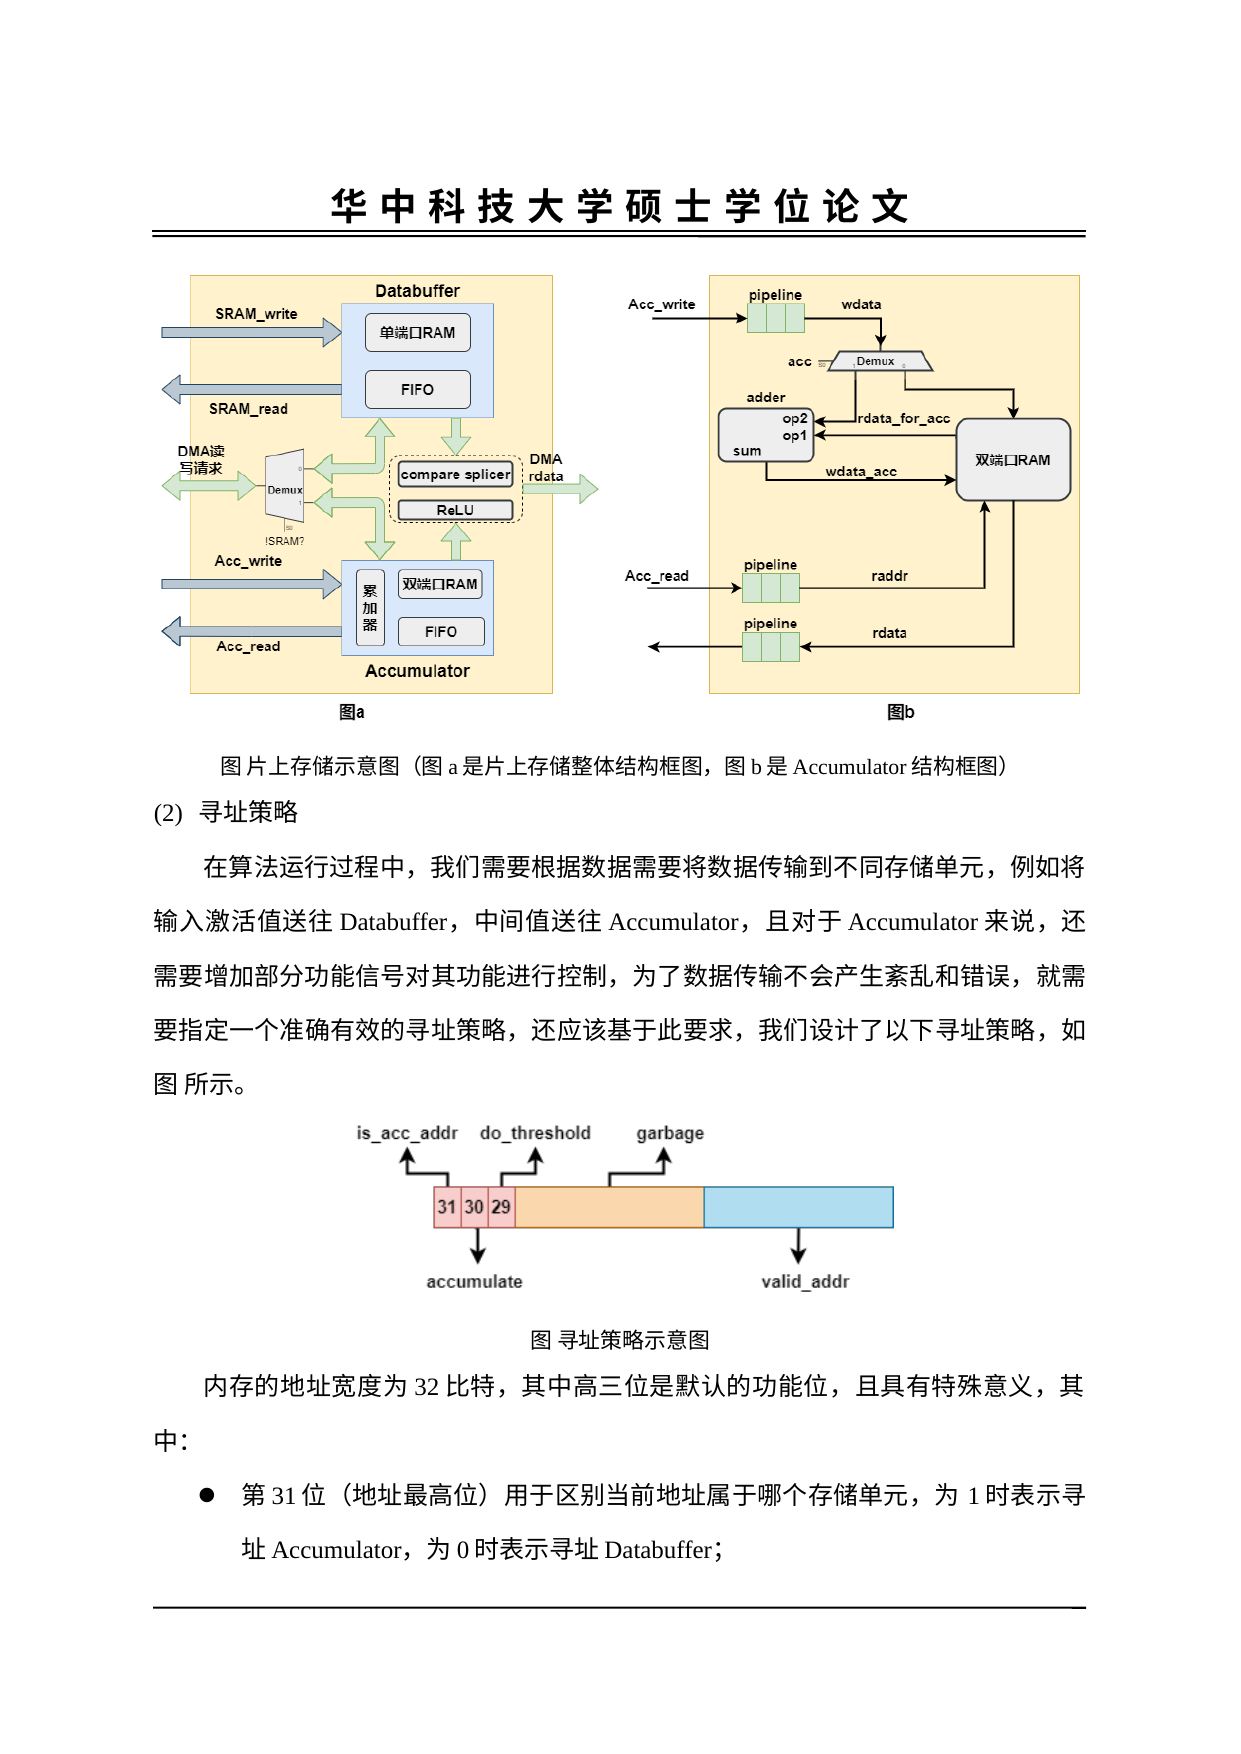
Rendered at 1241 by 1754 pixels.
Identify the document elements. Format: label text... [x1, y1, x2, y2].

text 图 寻址策略示意图 [153, 1323, 1087, 1354]
picture [346, 1119, 894, 1296]
list 寻址策略 [153, 793, 1087, 829]
text 图 片上存储示意图（图a是片上存储整体结构框图，图b是Accumulator结构框图） [153, 749, 1087, 780]
list 第31位（地址最高位）用于区别当前地址属于哪个存储单元，为1时表示寻址Accumulator，为0时表示寻址Databuffer； [197, 1476, 1087, 1566]
text 在算法运行过程中，我们需要根据数据需要将数据传输到不同存储单元，例如将输入激活值送往Databuffer，中间值送往Accumulator，且对于Accumulator来说，还需要增加部分功能信号对其功能进行控制，为了数据传输不会产生紊乱和错误，就需要指定一个准确有效的寻址策略，还应该基于此要求，我们设计了以下寻址策略，如图 所示。 [153, 847, 1087, 1101]
picture [153, 265, 1094, 722]
text 内存的地址宽度为32比特，其中高三位是默认的功能位，且具有特殊意义，其中： [153, 1367, 1087, 1457]
